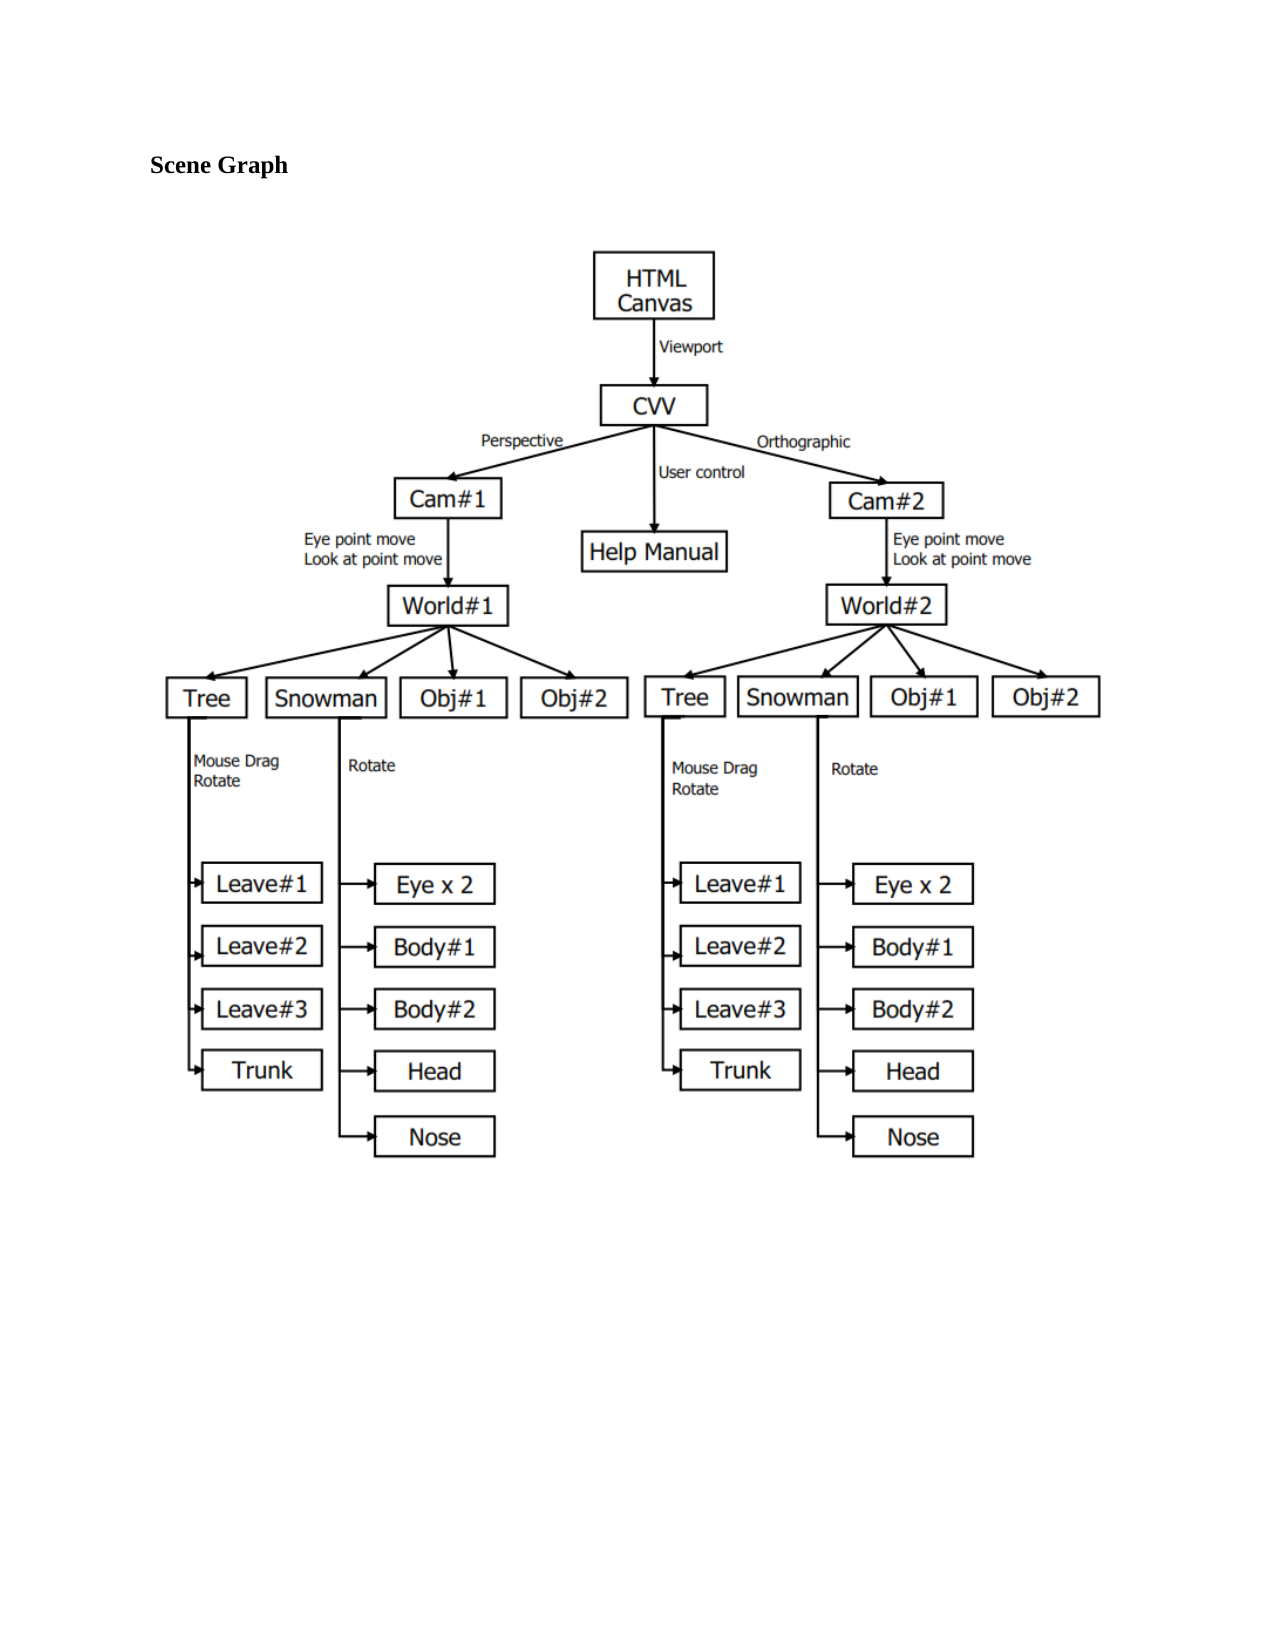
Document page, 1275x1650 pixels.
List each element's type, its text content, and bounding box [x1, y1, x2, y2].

text Scene Graph [150, 150, 1125, 179]
picture [160, 234, 1115, 1219]
